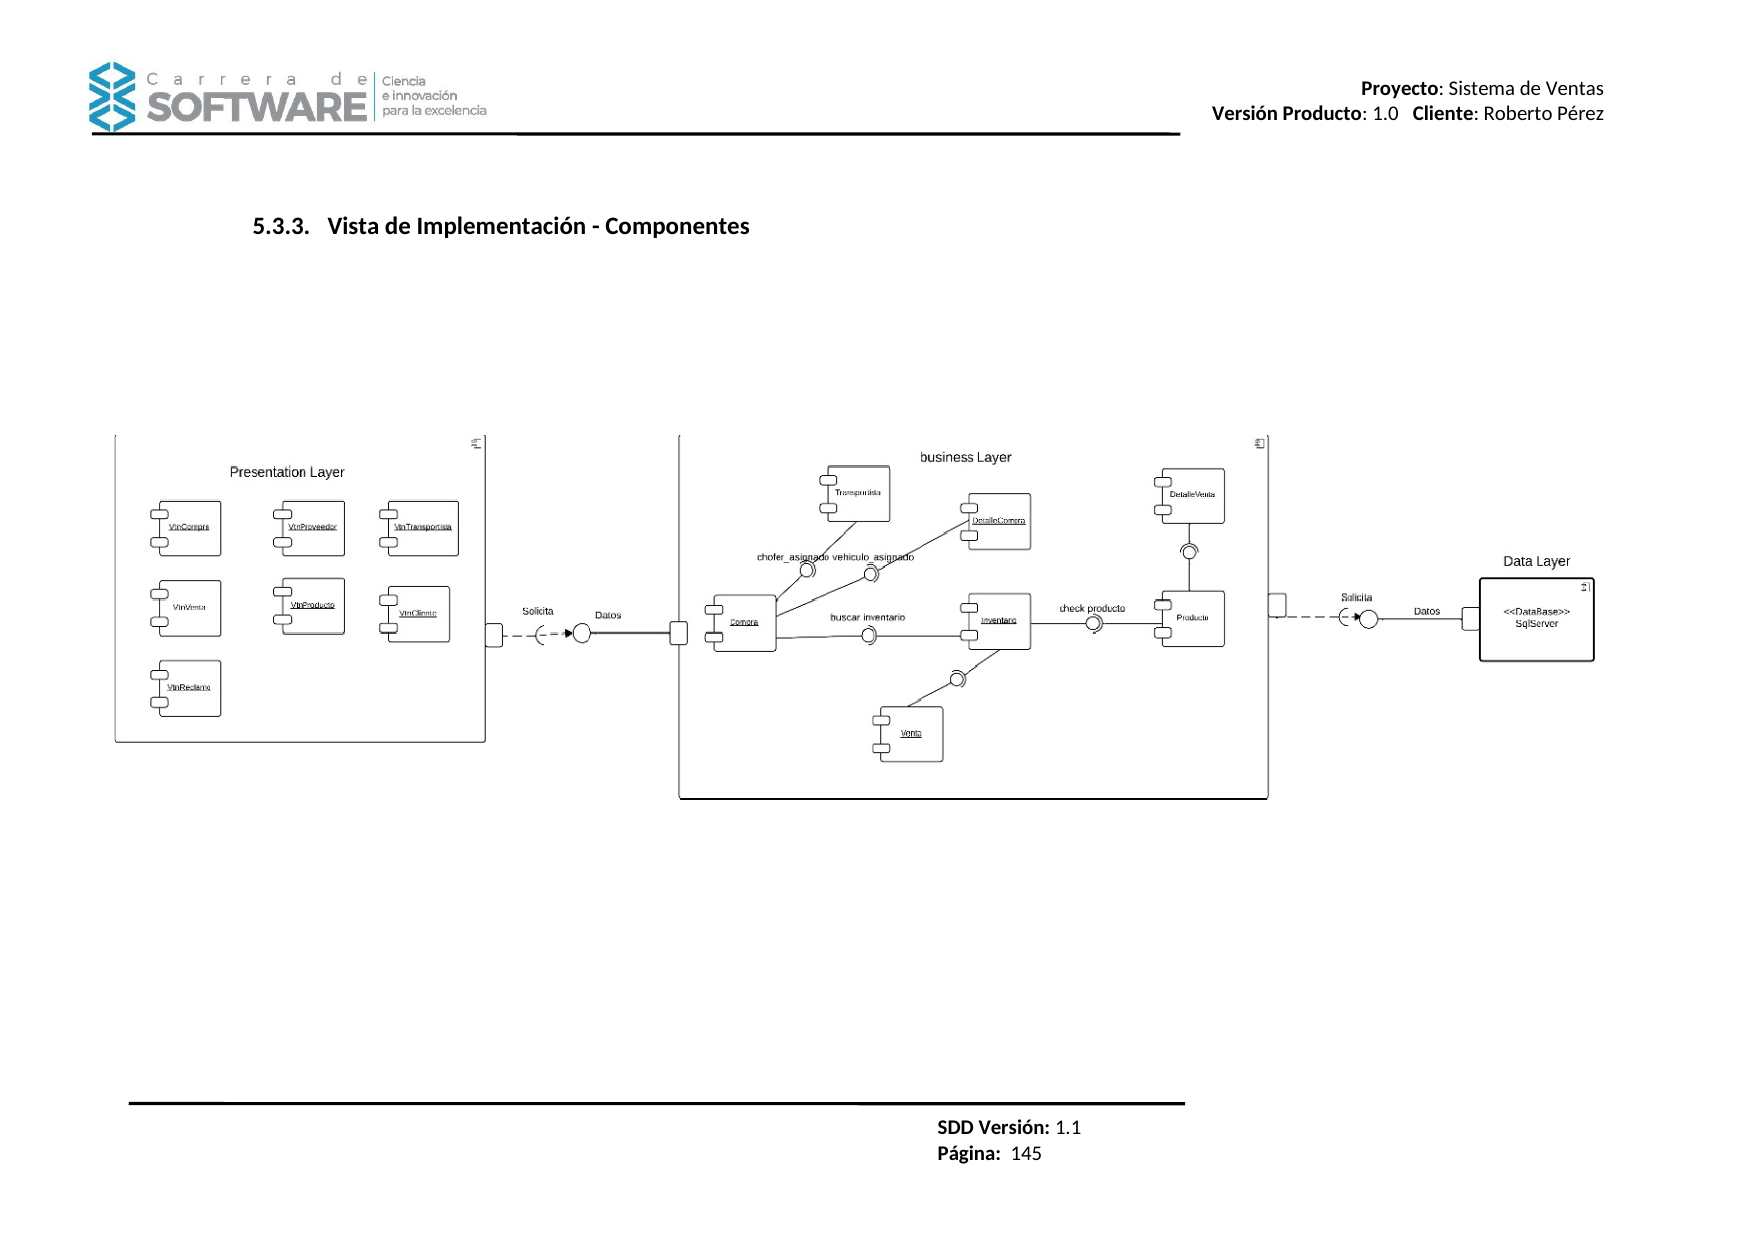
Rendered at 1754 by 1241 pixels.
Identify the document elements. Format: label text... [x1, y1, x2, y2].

picture [114, 435, 1613, 800]
subtitle Vista de Implementación - Componentes [252, 210, 1604, 241]
picture [78, 46, 493, 154]
